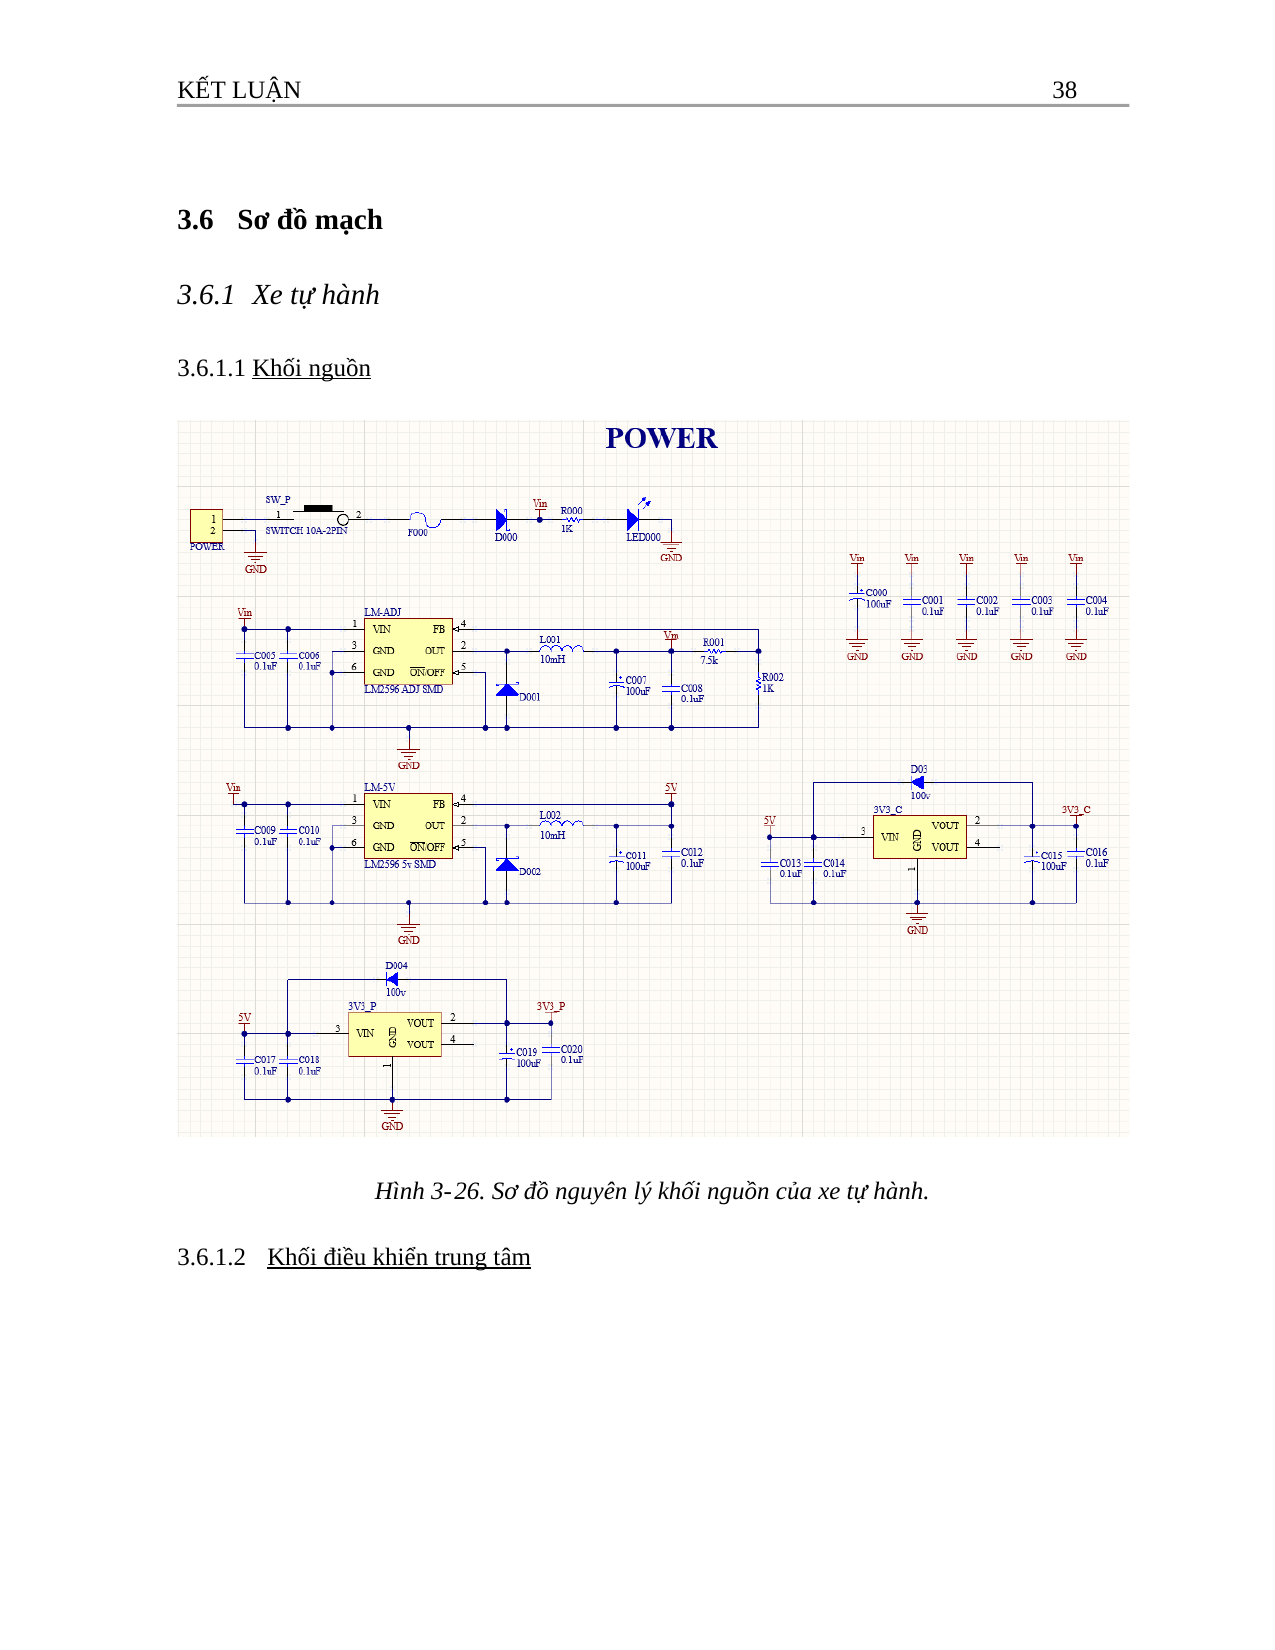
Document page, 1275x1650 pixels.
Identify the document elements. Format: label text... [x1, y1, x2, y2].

subtitle Sơ đồ mạch [177, 202, 1129, 236]
picture [177, 420, 1130, 1137]
subtitle Khối điều khiển trung tâm [177, 1242, 1129, 1271]
subtitle Khối nguồn [177, 353, 1129, 381]
subtitle Xe tự hành [177, 277, 1129, 311]
